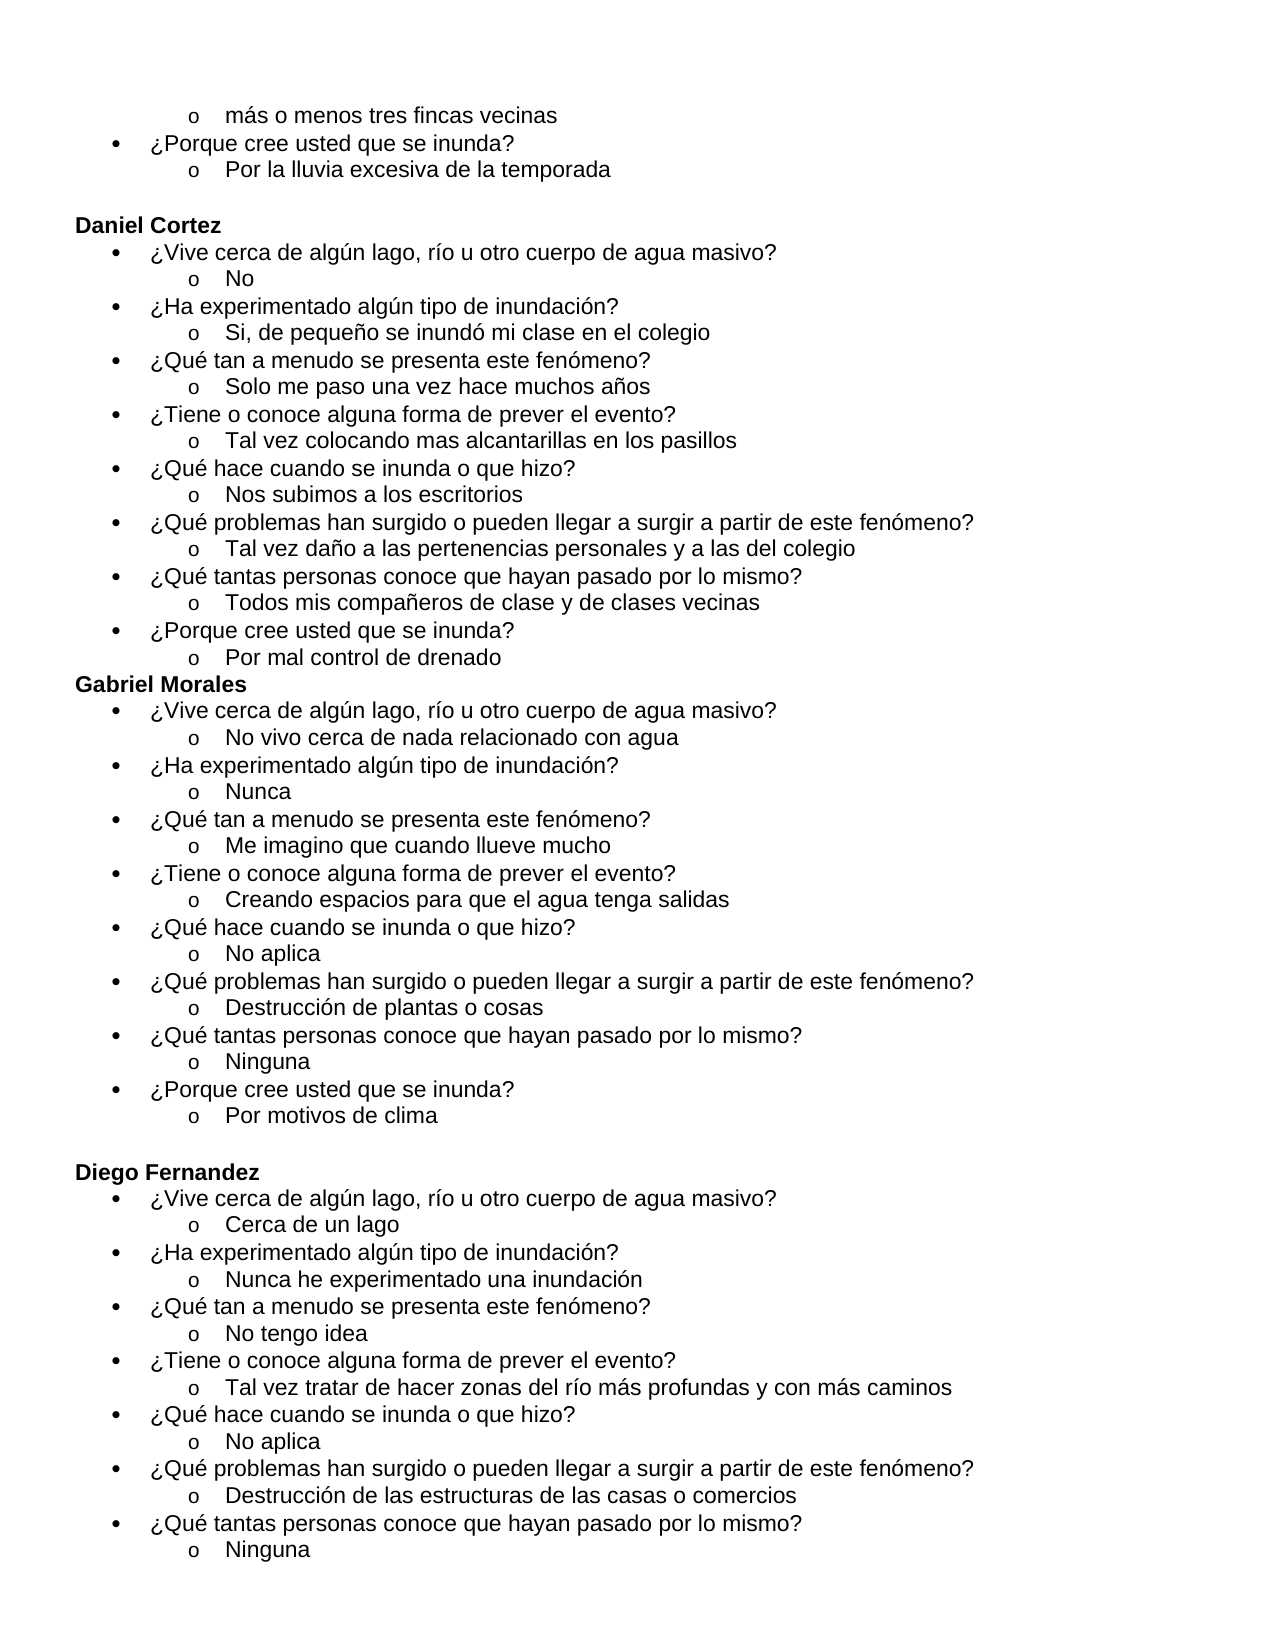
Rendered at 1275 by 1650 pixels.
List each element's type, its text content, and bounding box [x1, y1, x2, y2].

list Tal vez tratar de hacer zonas del río más profundas y con más caminos [187, 1374, 1200, 1401]
list No [187, 265, 1200, 293]
list ¿Vive cerca de algún lago, río u otro cuerpo de agua masivo? [112, 239, 1200, 265]
list Nunca [187, 778, 1200, 806]
text Diego Fernandez [75, 1159, 1200, 1185]
list ¿Qué hace cuando se inunda o que hizo? [112, 1401, 1200, 1428]
list ¿Qué tantas personas conoce que hayan pasado por lo mismo? [112, 1509, 1200, 1536]
list No vivo cerca de nada relacionado con agua [187, 724, 1200, 752]
list Por motivos de clima [187, 1102, 1200, 1130]
list ¿Qué problemas han surgido o pueden llegar a surgir a partir de este fenómeno? [112, 1455, 1200, 1482]
list Cerca de un lago [187, 1211, 1200, 1239]
list Tal vez daño a las pertenencias personales y a las del colegio [187, 535, 1200, 563]
list ¿Qué problemas han surgido o pueden llegar a surgir a partir de este fenómeno? [112, 509, 1200, 535]
list Nos subimos a los escritorios [187, 481, 1200, 509]
list ¿Qué tan a menudo se presenta este fenómeno? [112, 1293, 1200, 1319]
list Por la lluvia excesiva de la temporada [187, 156, 1200, 183]
list ¿Tiene o conoce alguna forma de prever el evento? [112, 1347, 1200, 1374]
list ¿Ha experimentado algún tipo de inundación? [112, 1239, 1200, 1266]
list Si, de pequeño se inundó mi clase en el colegio [187, 319, 1200, 347]
list ¿Qué problemas han surgido o pueden llegar a surgir a partir de este fenómeno? [112, 968, 1200, 994]
list Solo me paso una vez hace muchos años [187, 373, 1200, 401]
list Creando espacios para que el agua tenga salidas [187, 886, 1200, 914]
list ¿Ha experimentado algún tipo de inundación? [112, 293, 1200, 319]
list ¿Porque cree usted que se inunda? [112, 129, 1200, 156]
list ¿Qué hace cuando se inunda o que hizo? [112, 914, 1200, 940]
text Gabriel Morales [75, 671, 1200, 697]
list ¿Tiene o conoce alguna forma de prever el evento? [112, 860, 1200, 886]
list Tal vez colocando mas alcantarillas en los pasillos [187, 427, 1200, 455]
list ¿Ha experimentado algún tipo de inundación? [112, 752, 1200, 778]
list No aplica [187, 1428, 1200, 1455]
list más o menos tres fincas vecinas [187, 102, 1200, 129]
list ¿Qué hace cuando se inunda o que hizo? [112, 455, 1200, 481]
list Destrucción de plantas o cosas [187, 994, 1200, 1022]
list Me imagino que cuando llueve mucho [187, 832, 1200, 860]
list Por mal control de drenado [187, 643, 1200, 671]
list Destrucción de las estructuras de las casas o comercios [187, 1482, 1200, 1509]
list ¿Tiene o conoce alguna forma de prever el evento? [112, 401, 1200, 427]
list No aplica [187, 940, 1200, 968]
list ¿Qué tantas personas conoce que hayan pasado por lo mismo? [112, 563, 1200, 589]
list No tengo idea [187, 1319, 1200, 1347]
text Daniel Cortez [75, 212, 1200, 239]
list ¿Qué tan a menudo se presenta este fenómeno? [112, 347, 1200, 373]
list Todos mis compañeros de clase y de clases vecinas [187, 589, 1200, 617]
list ¿Qué tan a menudo se presenta este fenómeno? [112, 806, 1200, 832]
list ¿Vive cerca de algún lago, río u otro cuerpo de agua masivo? [112, 697, 1200, 724]
list ¿Qué tantas personas conoce que hayan pasado por lo mismo? [112, 1022, 1200, 1048]
list ¿Vive cerca de algún lago, río u otro cuerpo de agua masivo? [112, 1185, 1200, 1211]
list ¿Porque cree usted que se inunda? [112, 1076, 1200, 1102]
list Ninguna [187, 1048, 1200, 1076]
list Nunca he experimentado una inundación [187, 1266, 1200, 1293]
list Ninguna [187, 1536, 1200, 1563]
list ¿Porque cree usted que se inunda? [112, 617, 1200, 643]
